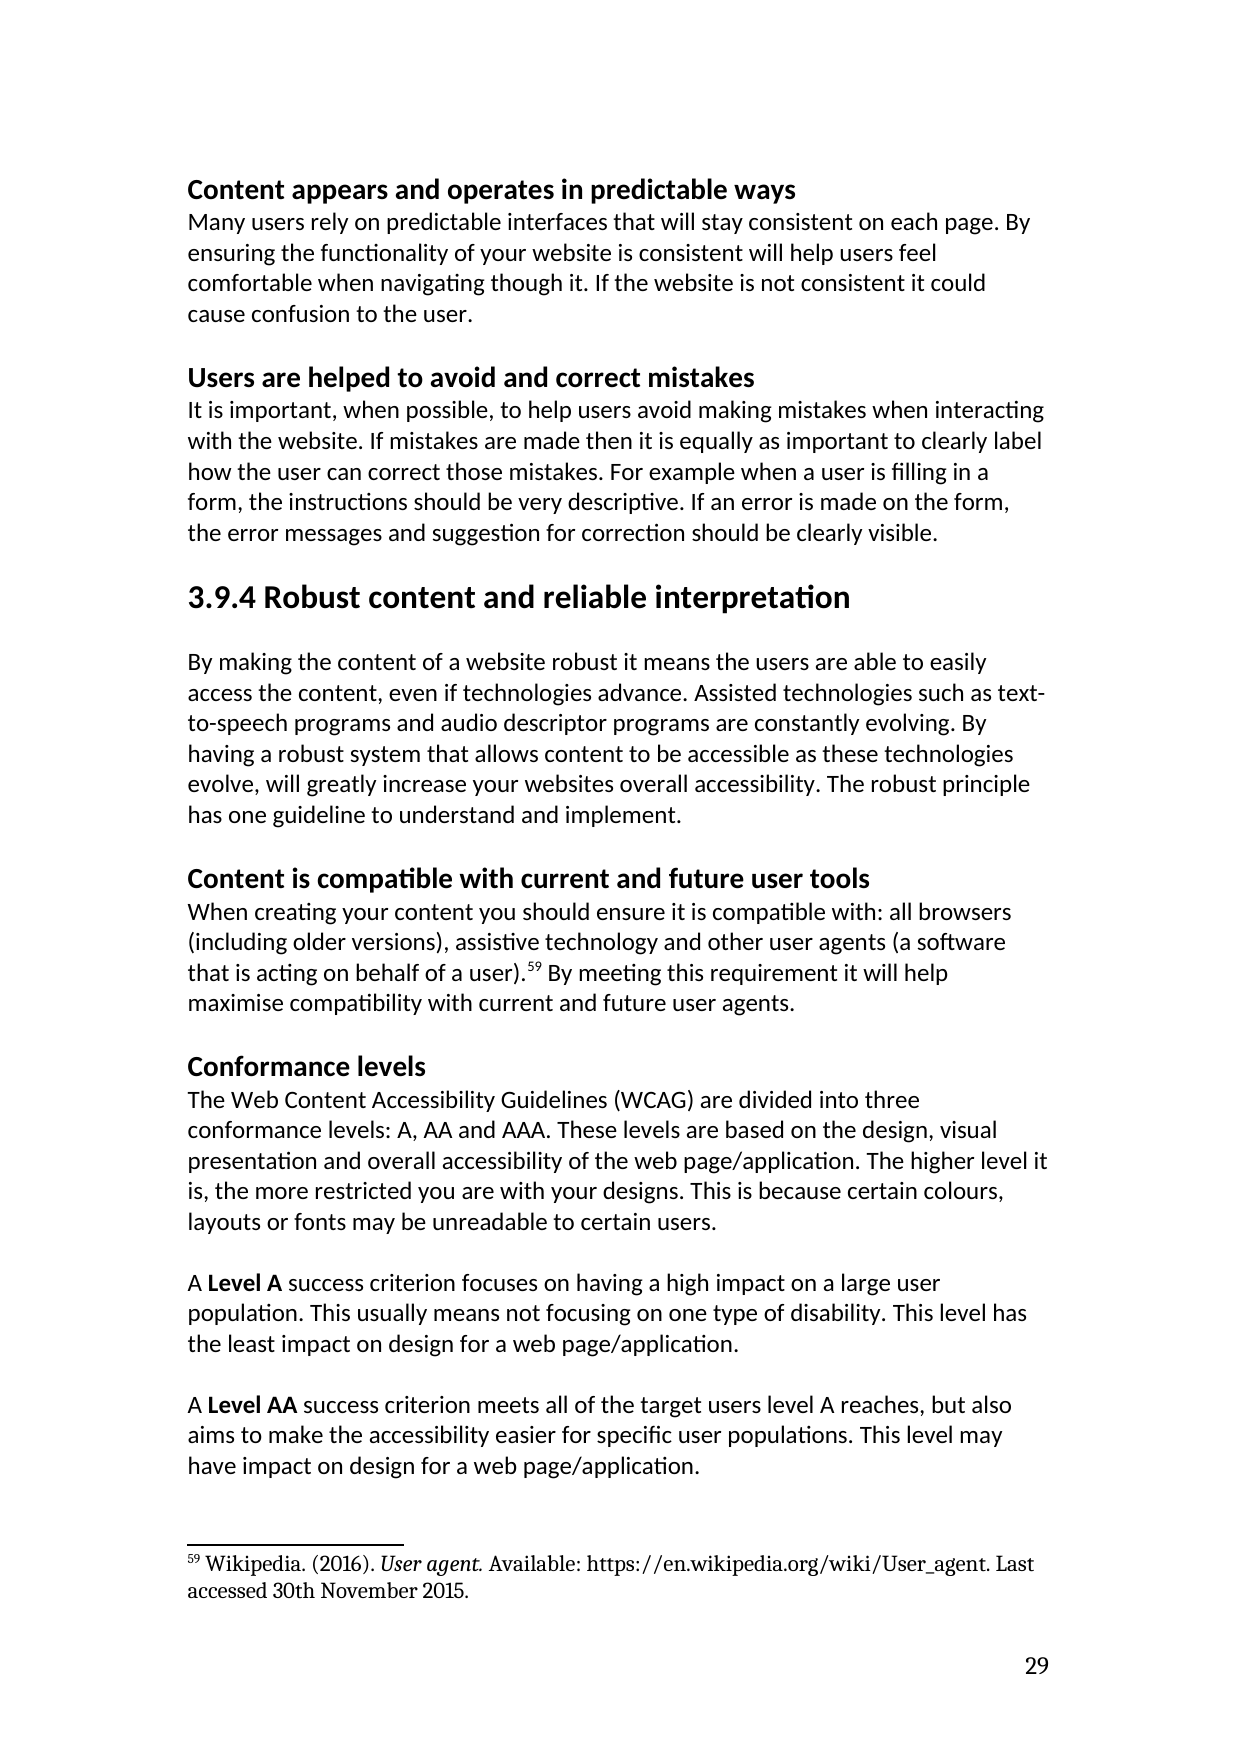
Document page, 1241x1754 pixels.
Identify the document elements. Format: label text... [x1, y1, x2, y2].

text Many users rely on predictable interfaces that will stay consistent on each page. By ensuring the functionality of your website is consistent will help users feel comfortable when navigating though it. If the website is not consistent it could cause confusion to the user. Users are helped to avoid and correct mistakes [187, 206, 1049, 395]
subtitle 3.9.4 Robust content and reliable interpretation [187, 576, 1049, 617]
text By making the content of a website robust it means the users are able to easily access the content, even if technologies advance. Assisted technologies such as text-to-speech programs and audio descriptor programs are constantly evolving. By having a robust system that allows content to be accessible as these technologies evolve, will greatly increase your websites overall accessibility. The robust principle has one guideline to understand and implement. Content is compatible with current and future user tools [187, 646, 1049, 896]
text A Level AA success criterion meets all of the target users level A reaches, but also aims to make the accessibility easier for specific user populations. This level may have impact on design for a web page/application. [187, 1389, 1049, 1481]
subtitle Content appears and operates in predictable ways [187, 171, 1049, 206]
text The Web Content Accessibility Guidelines (WCAG) are divided into three conformance levels: A, AA and AAA. These levels are based on the design, visual presentation and overall accessibility of the web page/application. The higher level it is, the more restricted you are with your designs. This is because certain colours, layouts or fonts may be unreadable to certain users. A Level A success criterion focuses on having a high impact on a large user population. This usually means not focusing on one type of disability. This level has the least impact on design for a web page/application. [187, 1084, 1049, 1358]
text When creating your content you should ensure it is compatible with: all browsers (including older versions), assistive technology and other user agents (a software that is acting on behalf of a user). By meeting this requirement it will help maximise compatibility with current and future user agents. Conformance levels [187, 896, 1049, 1084]
text It is important, when possible, to help users avoid making mistakes when interacting with the website. If mistakes are made then it is equally as important to clearly label how the user can correct those mistakes. For example when a user is filling in a form, the instructions should be very descriptive. If an error is made on the form, the error messages and suggestion for correction should be clearly visible. [187, 395, 1049, 547]
